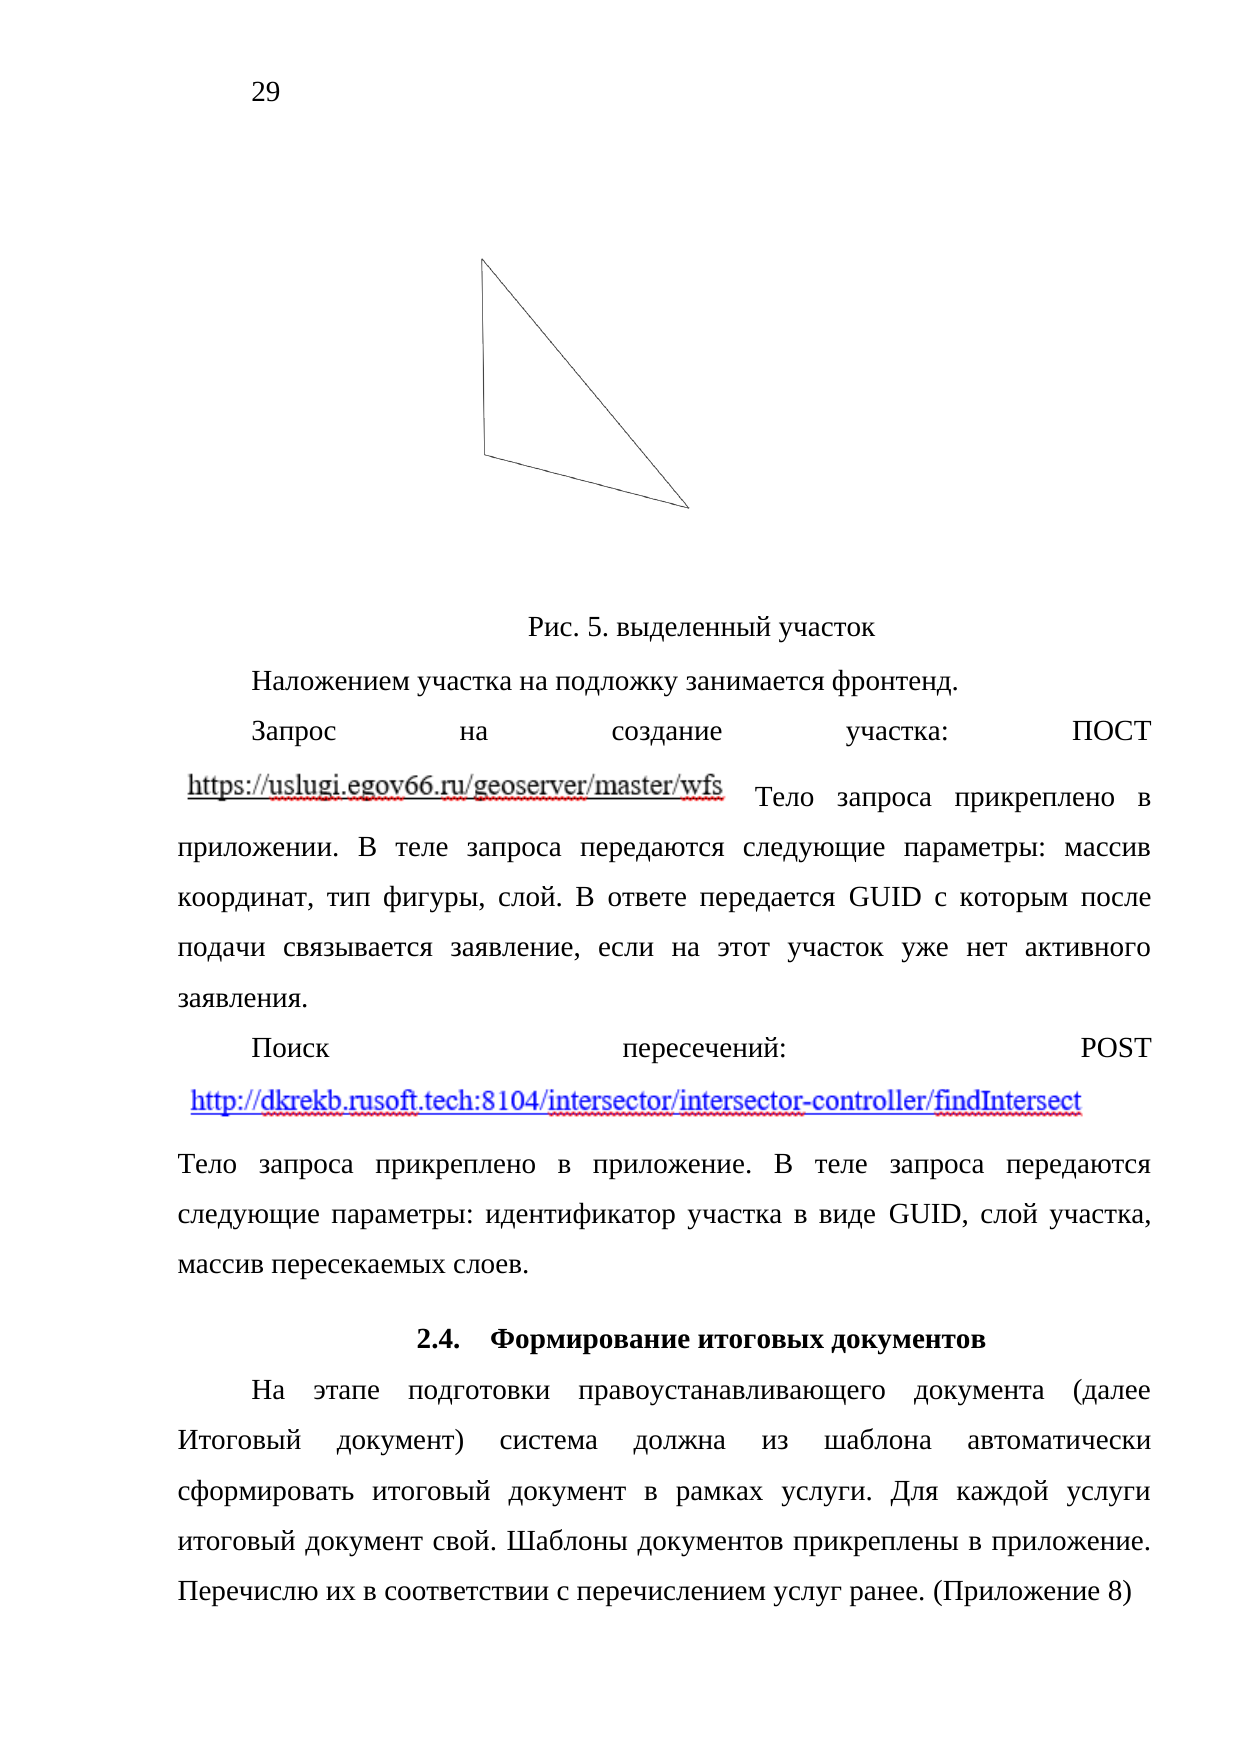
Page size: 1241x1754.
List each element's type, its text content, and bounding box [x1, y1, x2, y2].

picture [177, 1080, 1097, 1123]
picture [177, 763, 732, 806]
text Поиск пересечений: POST Тело запроса прикреплено в приложение. В теле запроса передаются следующие параметры: идентификатор участка в виде GUID, слой участка, массив пересекаемых слоев. [177, 1030, 1152, 1280]
text Наложением участка на подложку занимается фронтенд. [177, 663, 1152, 697]
picture [251, 174, 919, 592]
list Формирование итоговых документов [177, 1322, 1152, 1355]
text На этапе подготовки правоустанавливающего документа (далее Итоговый документ) система должна из шаблона автоматически сформировать итоговый документ в рамках услуги. Для каждой услуги итоговый документ свой. Шаблоны документов прикреплены в приложение. Перечислю их в соответствии с перечислением услуг ранее. (Приложение 8) [177, 1372, 1152, 1607]
text Запрос на создание участка: ПОСТ Тело запроса прикреплено в приложении. В теле запроса передаются следующие параметры: массив координат, тип фигуры, слой. В ответе передается GUID с которым после подачи связывается заявление, если на этот участок уже нет активного заявления. [177, 713, 1152, 1013]
text Рис. 5. выделенный участок [177, 609, 1152, 642]
